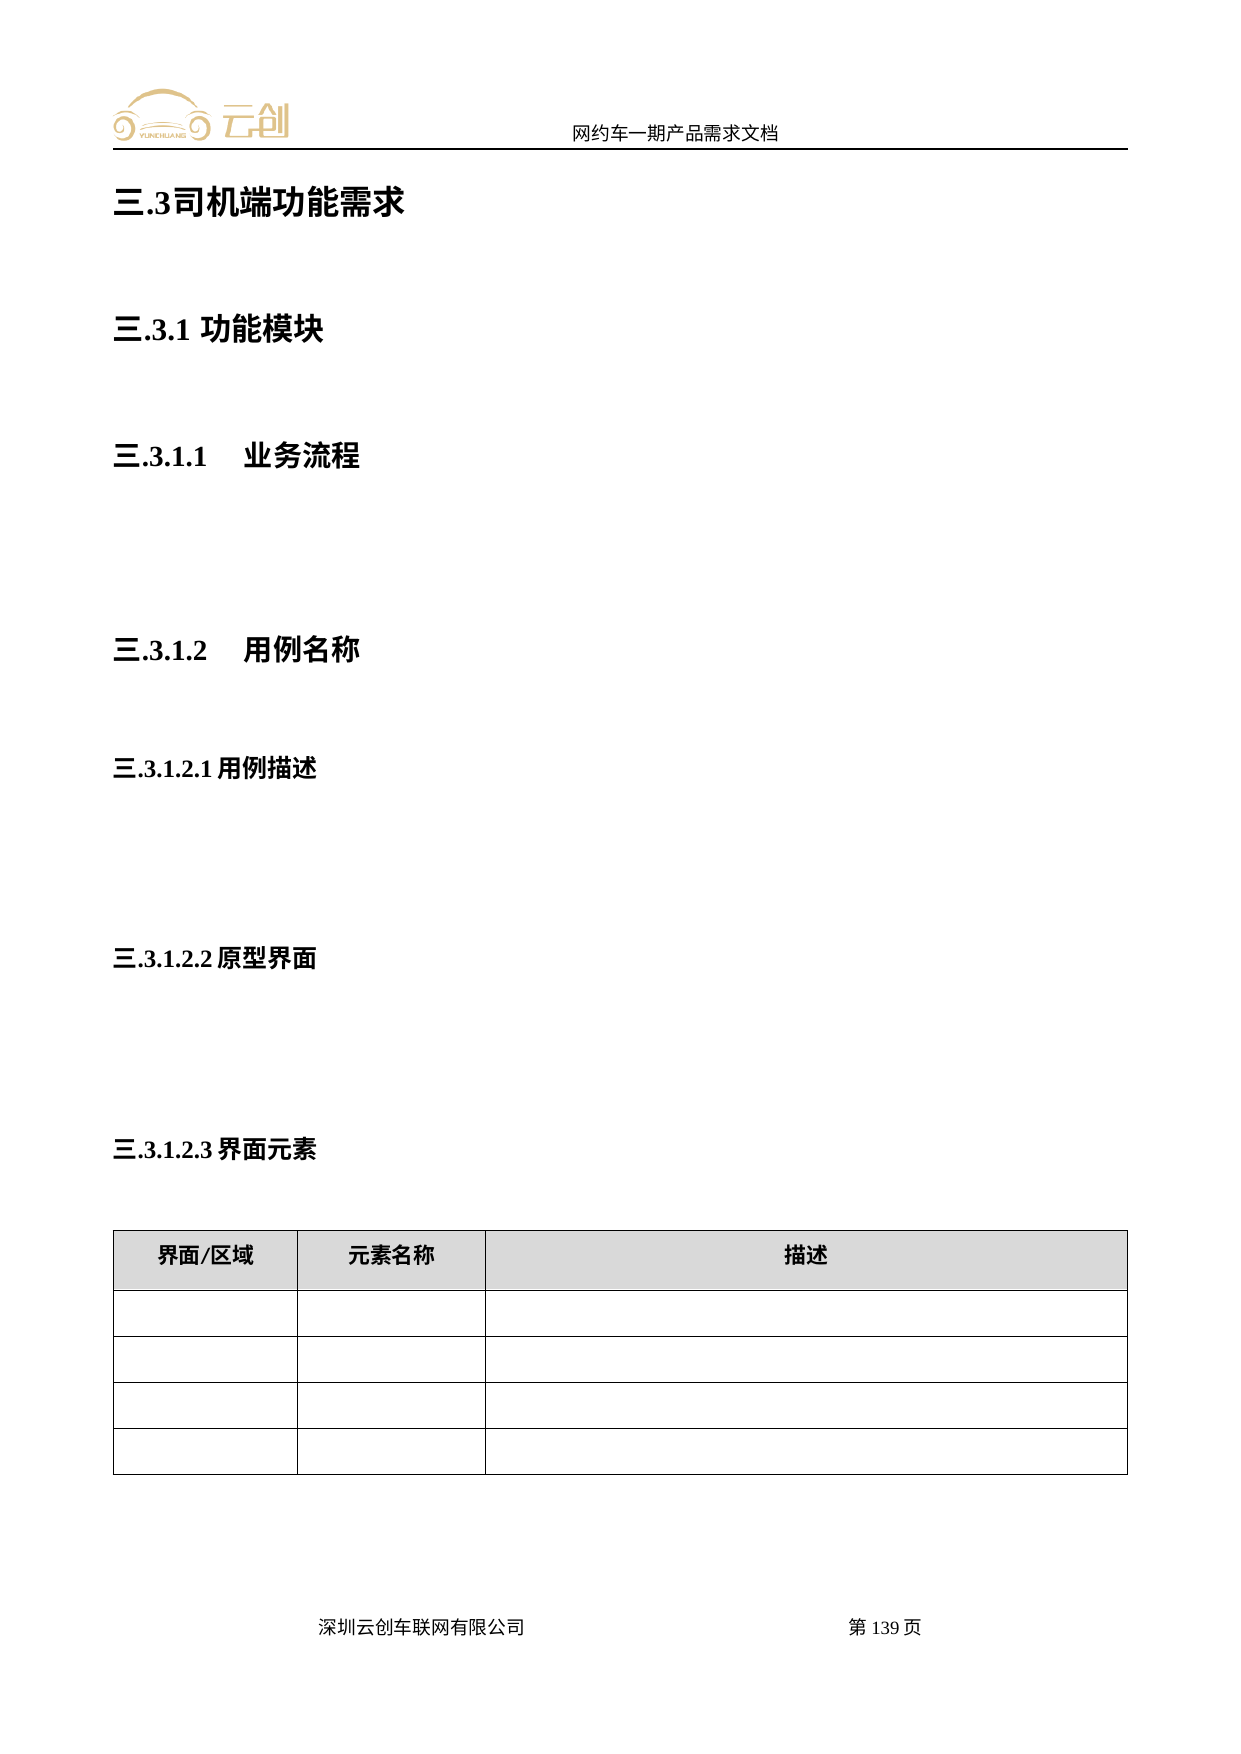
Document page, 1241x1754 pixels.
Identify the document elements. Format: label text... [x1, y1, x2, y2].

table_cell [114, 1383, 297, 1428]
subtitle 用例名称 [112, 615, 1128, 680]
table_cell [486, 1337, 1127, 1382]
table_header 界面/区域 [114, 1231, 297, 1289]
subtitle 业务流程 [112, 421, 1128, 486]
table_cell [486, 1291, 1127, 1336]
table_cell [298, 1337, 485, 1382]
picture [112, 88, 289, 141]
table_cell [298, 1429, 485, 1474]
subtitle 司机端功能需求 [112, 167, 1128, 232]
table_cell [298, 1291, 485, 1336]
table_cell [114, 1429, 297, 1474]
subtitle 用例描述 [112, 734, 1128, 799]
table_cell [486, 1383, 1127, 1428]
table_cell [114, 1337, 297, 1382]
table_header 元素名称 [298, 1231, 485, 1289]
table_cell [298, 1383, 485, 1428]
table_cell [486, 1429, 1127, 1474]
table_cell [114, 1291, 297, 1336]
table_header 描述 [486, 1231, 1127, 1289]
subtitle 功能模块 [112, 294, 1128, 359]
subtitle 原型界面 [112, 924, 1128, 989]
subtitle 界面元素 [112, 1115, 1128, 1180]
